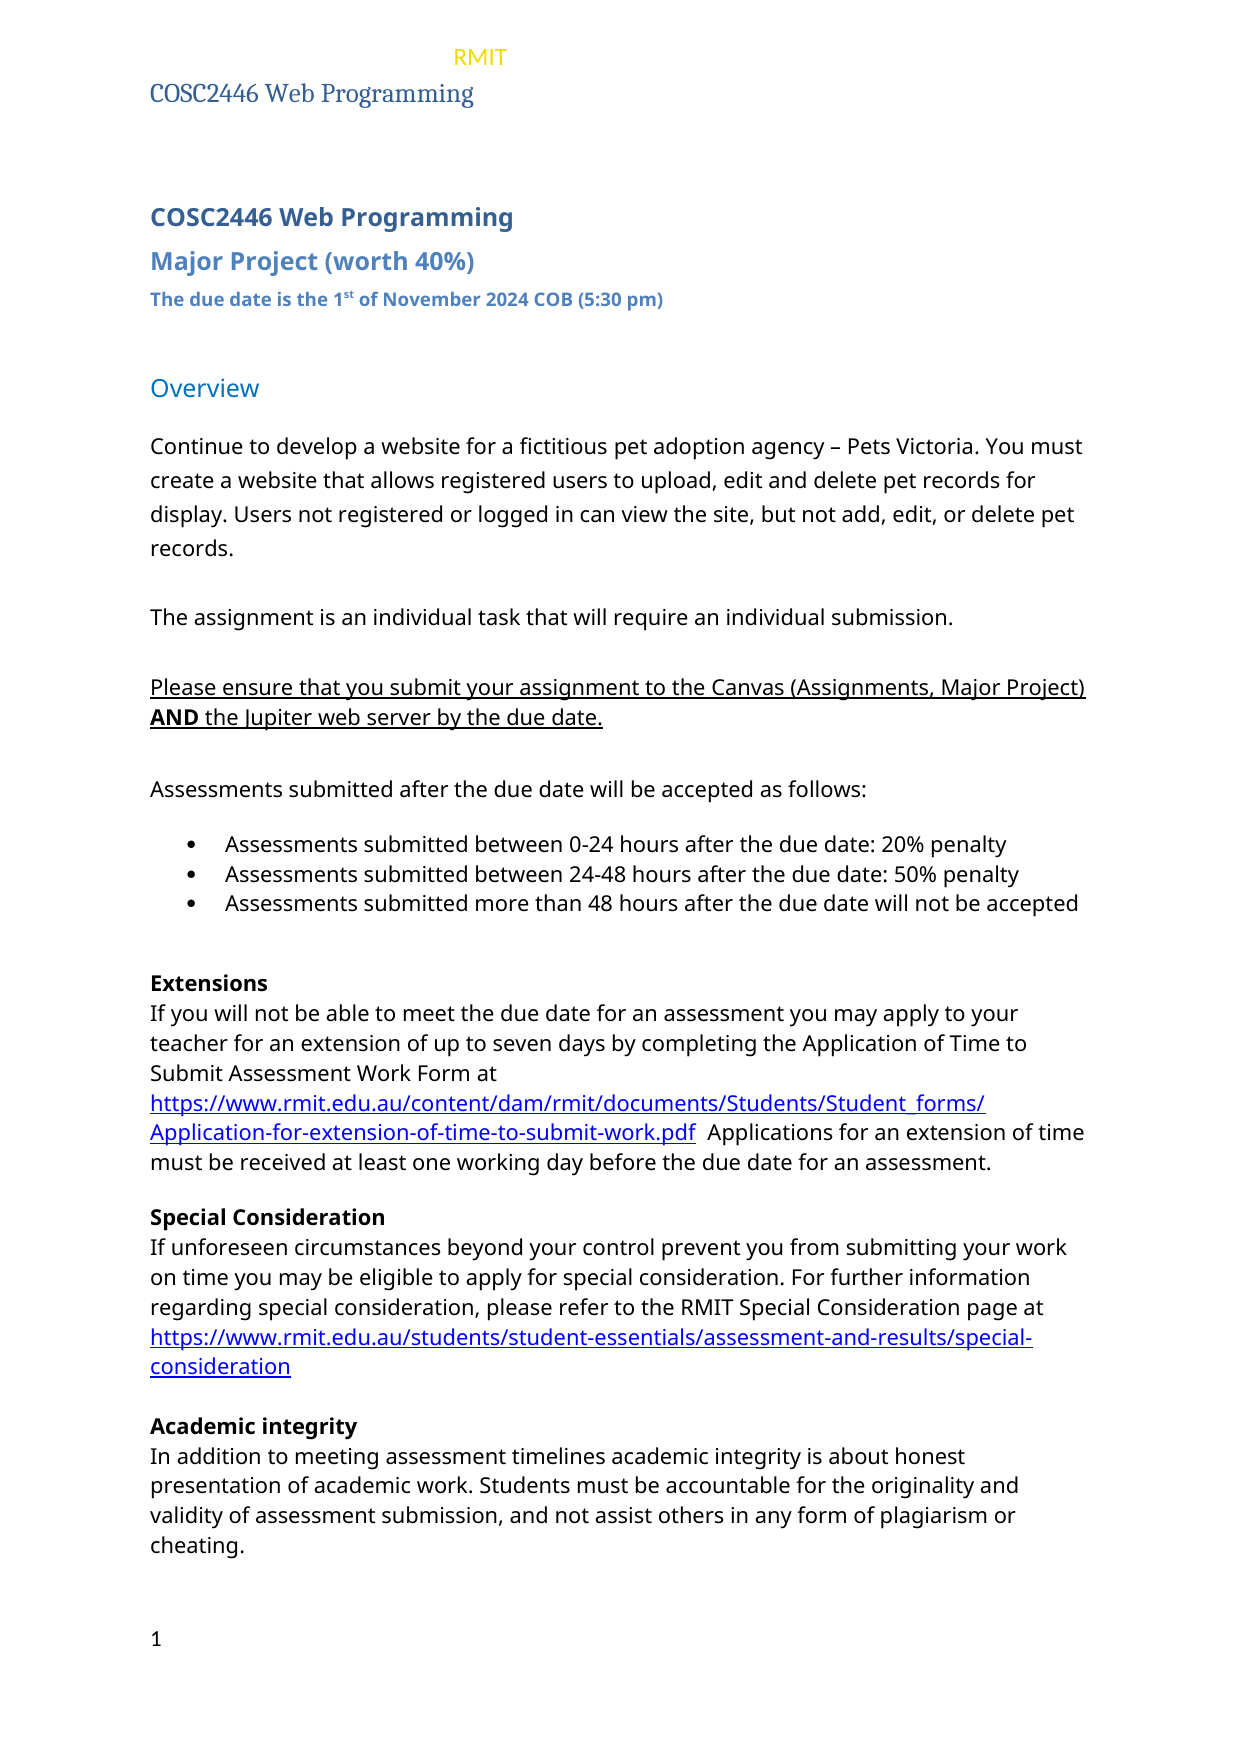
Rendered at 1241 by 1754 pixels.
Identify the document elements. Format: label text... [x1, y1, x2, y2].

subtitle Major Project (worth 40%) [150, 243, 1090, 277]
list Assessments submitted between 0-24 hours after the due date: 20% penalty [187, 829, 1090, 859]
text Continue to develop a website for a fictitious pet adoption agency – Pets Victoria. You must create a website that allows registered users to upload, edit and delete pet records for display. Users not registered or logged in can view the site, but not add, edit, or delete pet records. [150, 431, 1090, 563]
subtitle COSC2446 Web Programming [150, 200, 1090, 234]
text Assessments submitted after the due date will be accepted as follows: [150, 774, 1090, 804]
list Assessments submitted between 24-48 hours after the due date: 50% penalty [187, 859, 1090, 888]
text If unforeseen circumstances beyond your control prevent you from submitting your work on time you may be eligible to apply for special consideration. For further information regarding special consideration, please refer to the RMIT Special Consideration page at https://www.rmit.edu.au/students/student-essentials/assessment-and-results/special-consideration [150, 1232, 1090, 1381]
text Extensions [150, 968, 1090, 998]
text Academic integrity [150, 1411, 1090, 1441]
text Please ensure that you submit your assignment to the Canvas (Assignments, Major Project) AND the Jupiter web server by the due date. [150, 672, 1090, 732]
text In addition to meeting assessment timelines academic integrity is about honest presentation of academic work. Students must be accountable for the originality and validity of assessment submission, and not assist others in any form of plagiarism or cheating. [150, 1441, 1090, 1560]
text If you will not be able to meet the due date for an assessment you may apply to your teacher for an extension of up to seven days by completing the Application of Time to Submit Assessment Work Form at https://www.rmit.edu.au/content/dam/rmit/documents/Students/Student_forms/Application-for-extension-of-time-to-submit-work.pdf Applications for an extension of time must be received at least one working day before the due date for an assessment. [150, 998, 1090, 1177]
list Assessments submitted more than 48 hours after the due date will not be accepted [187, 888, 1090, 918]
text The assignment is an individual task that will require an individual submission. [150, 602, 1090, 632]
text Special Consideration [150, 1202, 1090, 1232]
subtitle The due date is the 1st of November 2024 COB (5:30 pm) [150, 287, 1090, 312]
text Overview [150, 371, 1090, 405]
